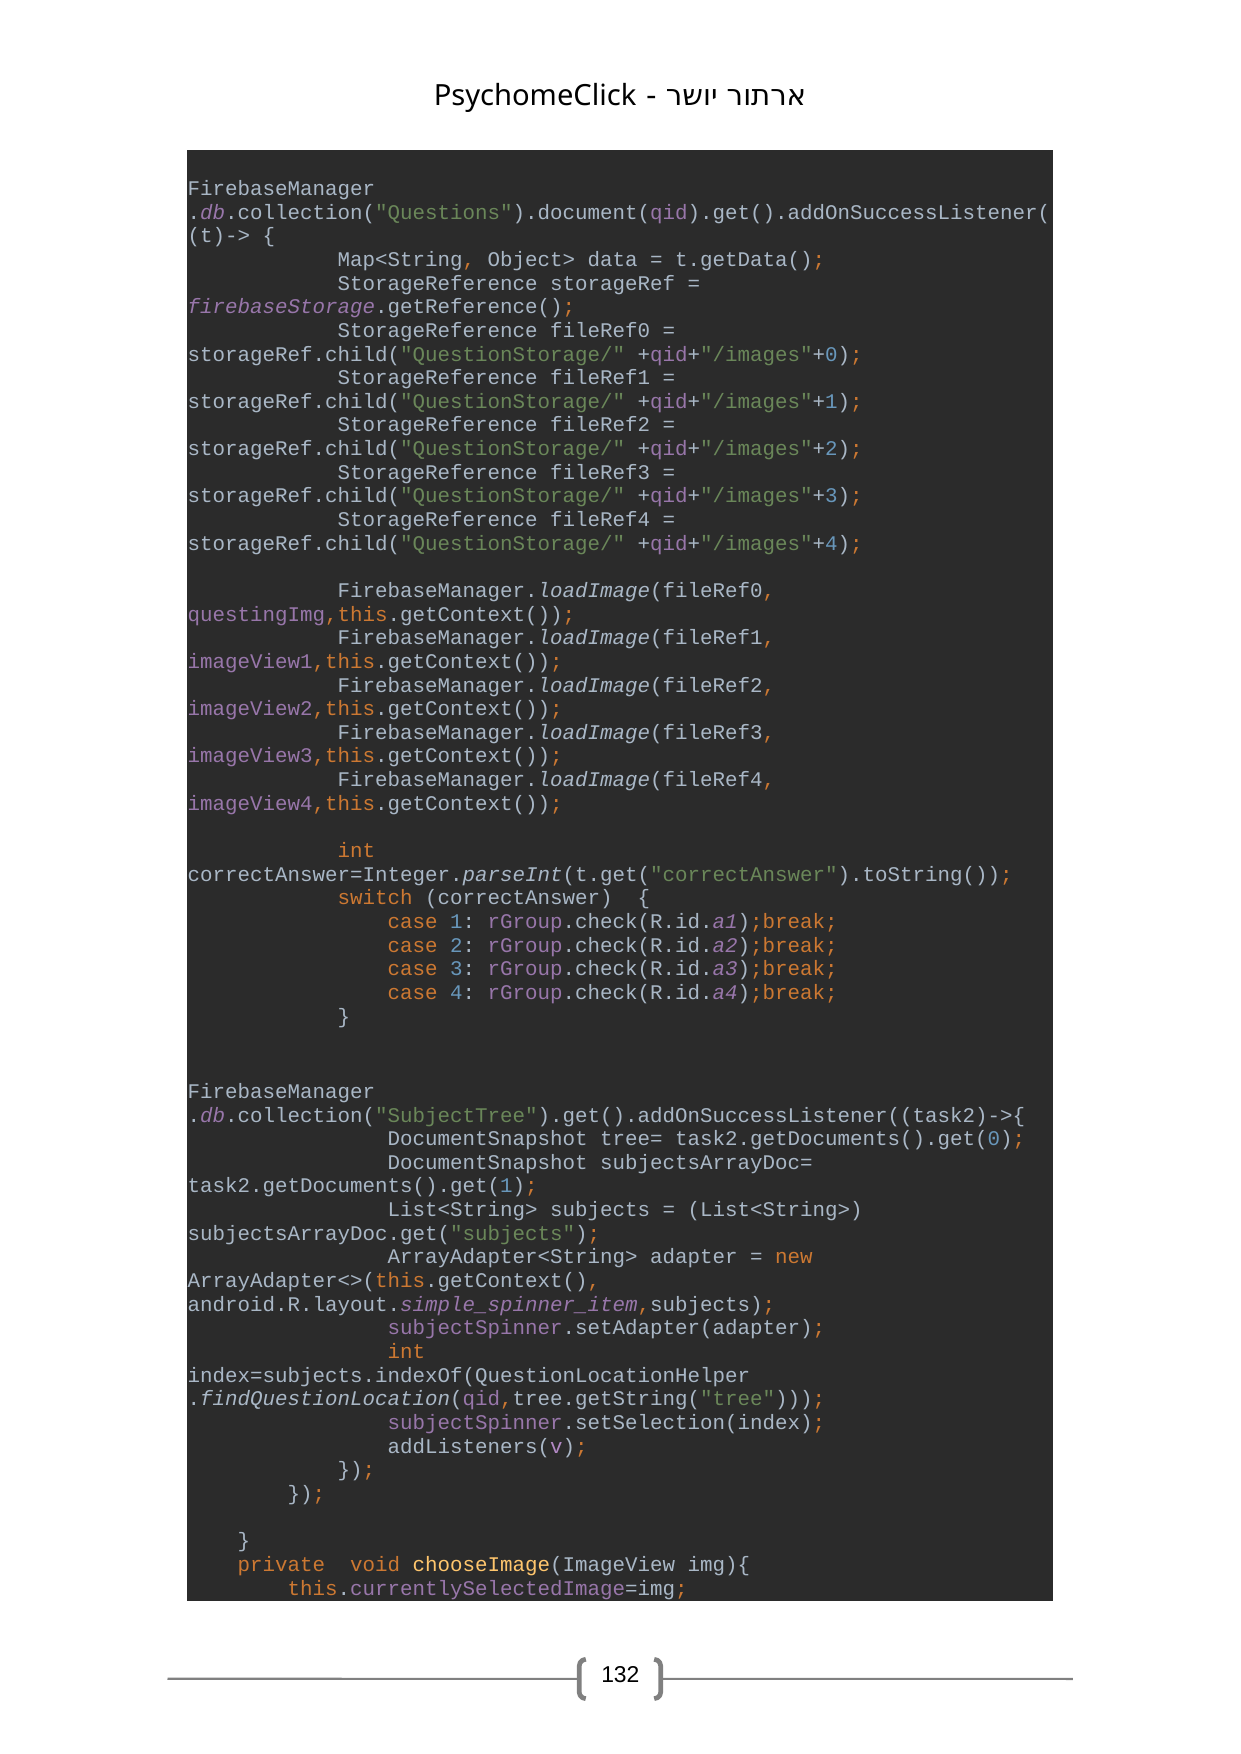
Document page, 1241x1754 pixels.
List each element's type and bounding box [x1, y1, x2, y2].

text [187, 150, 1053, 1601]
